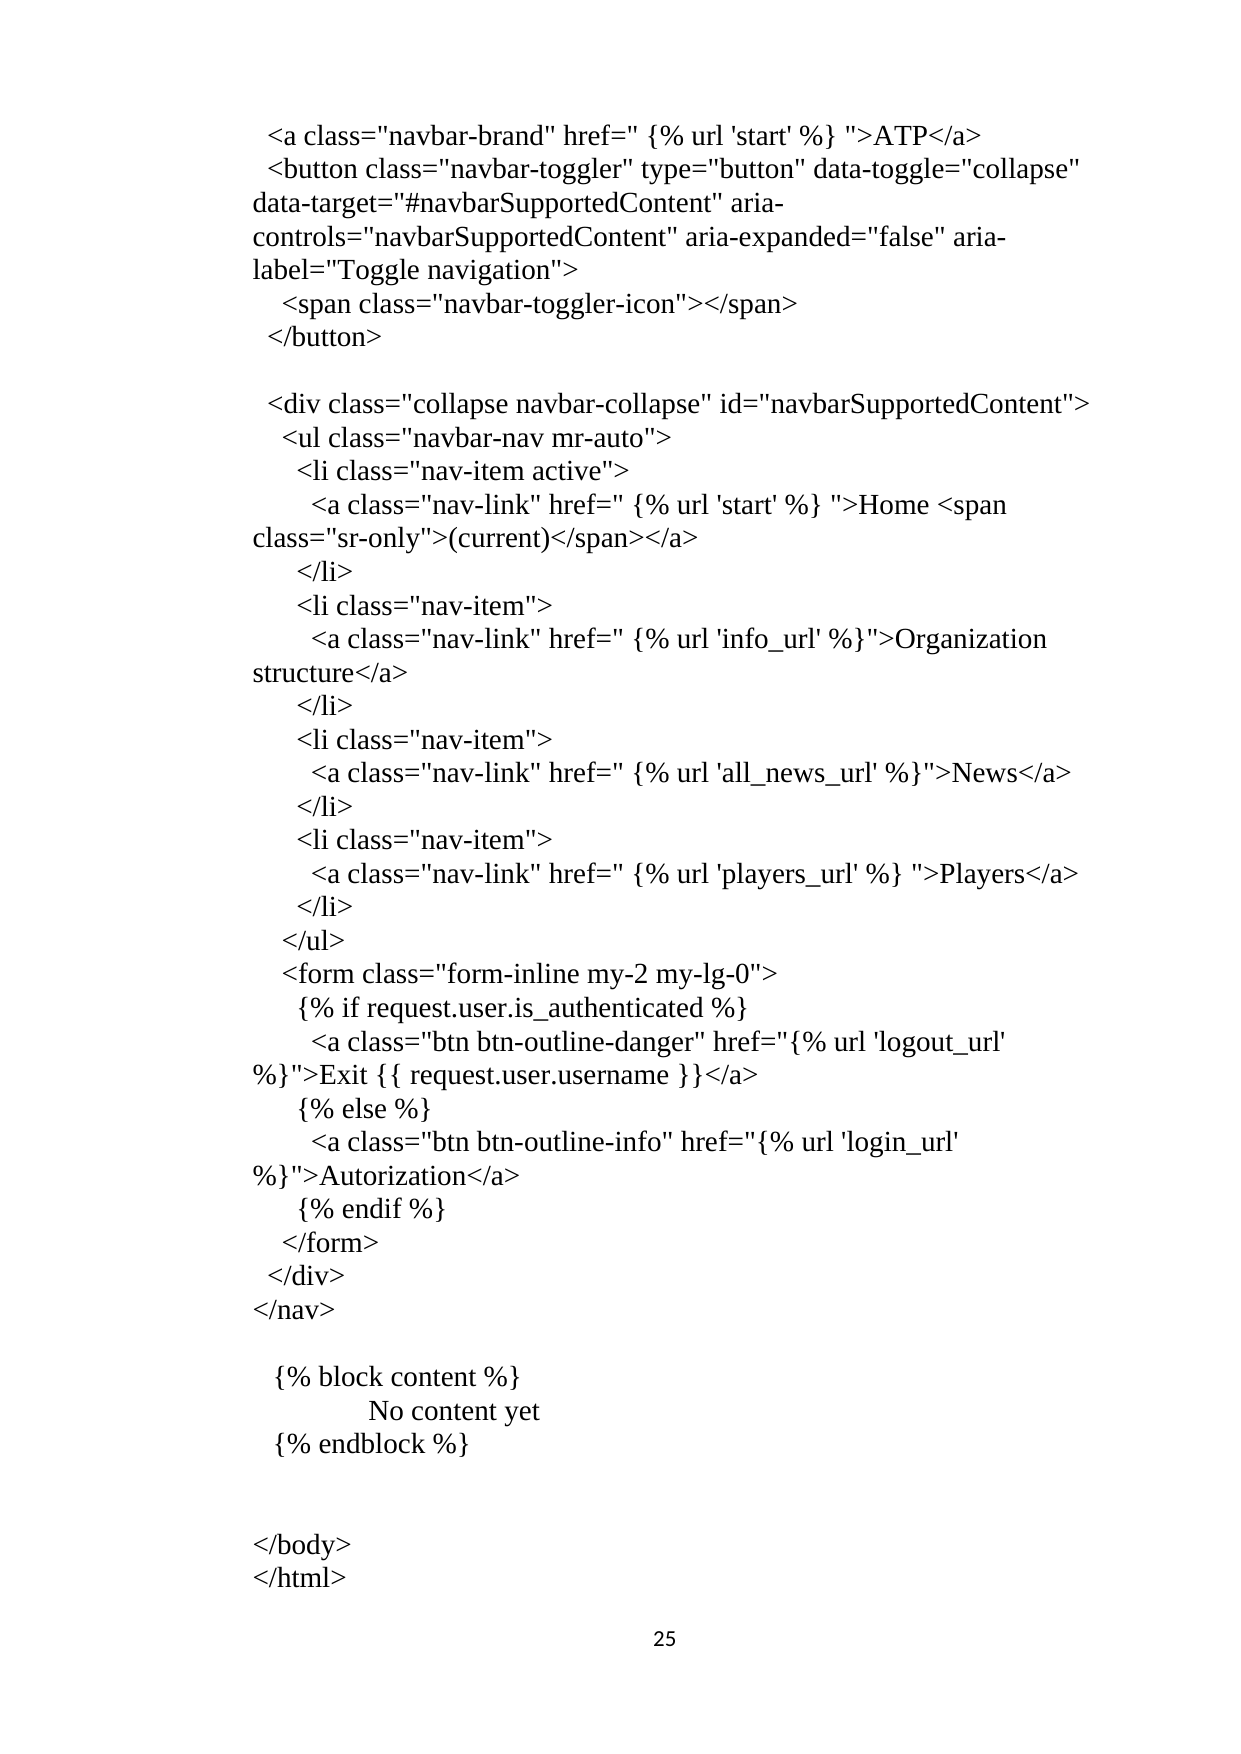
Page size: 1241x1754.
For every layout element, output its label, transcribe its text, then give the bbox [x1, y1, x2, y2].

text {% endblock %} [252, 1426, 1122, 1460]
text <a class="nav-link" href=" {% url 'players_url' %} ">Players</a> [252, 856, 1122, 889]
text {% if request.user.is_authenticated %} [252, 990, 1122, 1024]
text <a class="btn btn-outline-info" href="{% url 'login_url' %}">Autorization</a> [252, 1124, 1122, 1191]
text {% else %} [252, 1091, 1122, 1124]
text <span class="navbar-toggler-icon"></span> [252, 286, 1122, 319]
text No content yet [252, 1393, 1122, 1426]
text </div> [252, 1258, 1122, 1292]
text </form> [252, 1225, 1122, 1258]
text <a class="nav-link" href=" {% url 'start' %} ">Home <span class="sr-only">(current)</span></a> [252, 487, 1122, 554]
text </li> [252, 554, 1122, 588]
text <a class="nav-link" href=" {% url 'info_url' %}">Organization structure</a> [252, 621, 1122, 688]
text </button> [252, 319, 1122, 353]
text <li class="nav-item active"> [252, 453, 1122, 487]
text </li> [252, 789, 1122, 822]
text </li> [252, 688, 1122, 722]
text <ul class="navbar-nav mr-auto"> [252, 420, 1122, 453]
text {% endif %} [252, 1191, 1122, 1225]
text </body> [252, 1527, 1122, 1560]
text </li> [252, 889, 1122, 923]
text <div class="collapse navbar-collapse" id="navbarSupportedContent"> [252, 386, 1122, 420]
text <a class="btn btn-outline-danger" href="{% url 'logout_url' %}">Exit {{ request.user.username }}</a> [252, 1024, 1122, 1091]
text </nav> [252, 1292, 1122, 1326]
text <form class="form-inline my-2 my-lg-0"> [252, 957, 1122, 990]
text </ul> [252, 923, 1122, 957]
text <a class="nav-link" href=" {% url 'all_news_url' %}">News</a> [252, 755, 1122, 789]
text {% block content %} [252, 1359, 1122, 1393]
text <li class="nav-item"> [252, 588, 1122, 621]
text <li class="nav-item"> [252, 822, 1122, 856]
text <button class="navbar-toggler" type="button" data-toggle="collapse" data-target="#navbarSupportedContent" aria-controls="navbarSupportedContent" aria-expanded="false" aria-label="Toggle navigation"> [252, 152, 1122, 286]
text </html> [252, 1560, 1122, 1594]
text <li class="nav-item"> [252, 722, 1122, 755]
text <a class="navbar-brand" href=" {% url 'start' %} ">ATP</a> [252, 118, 1122, 152]
